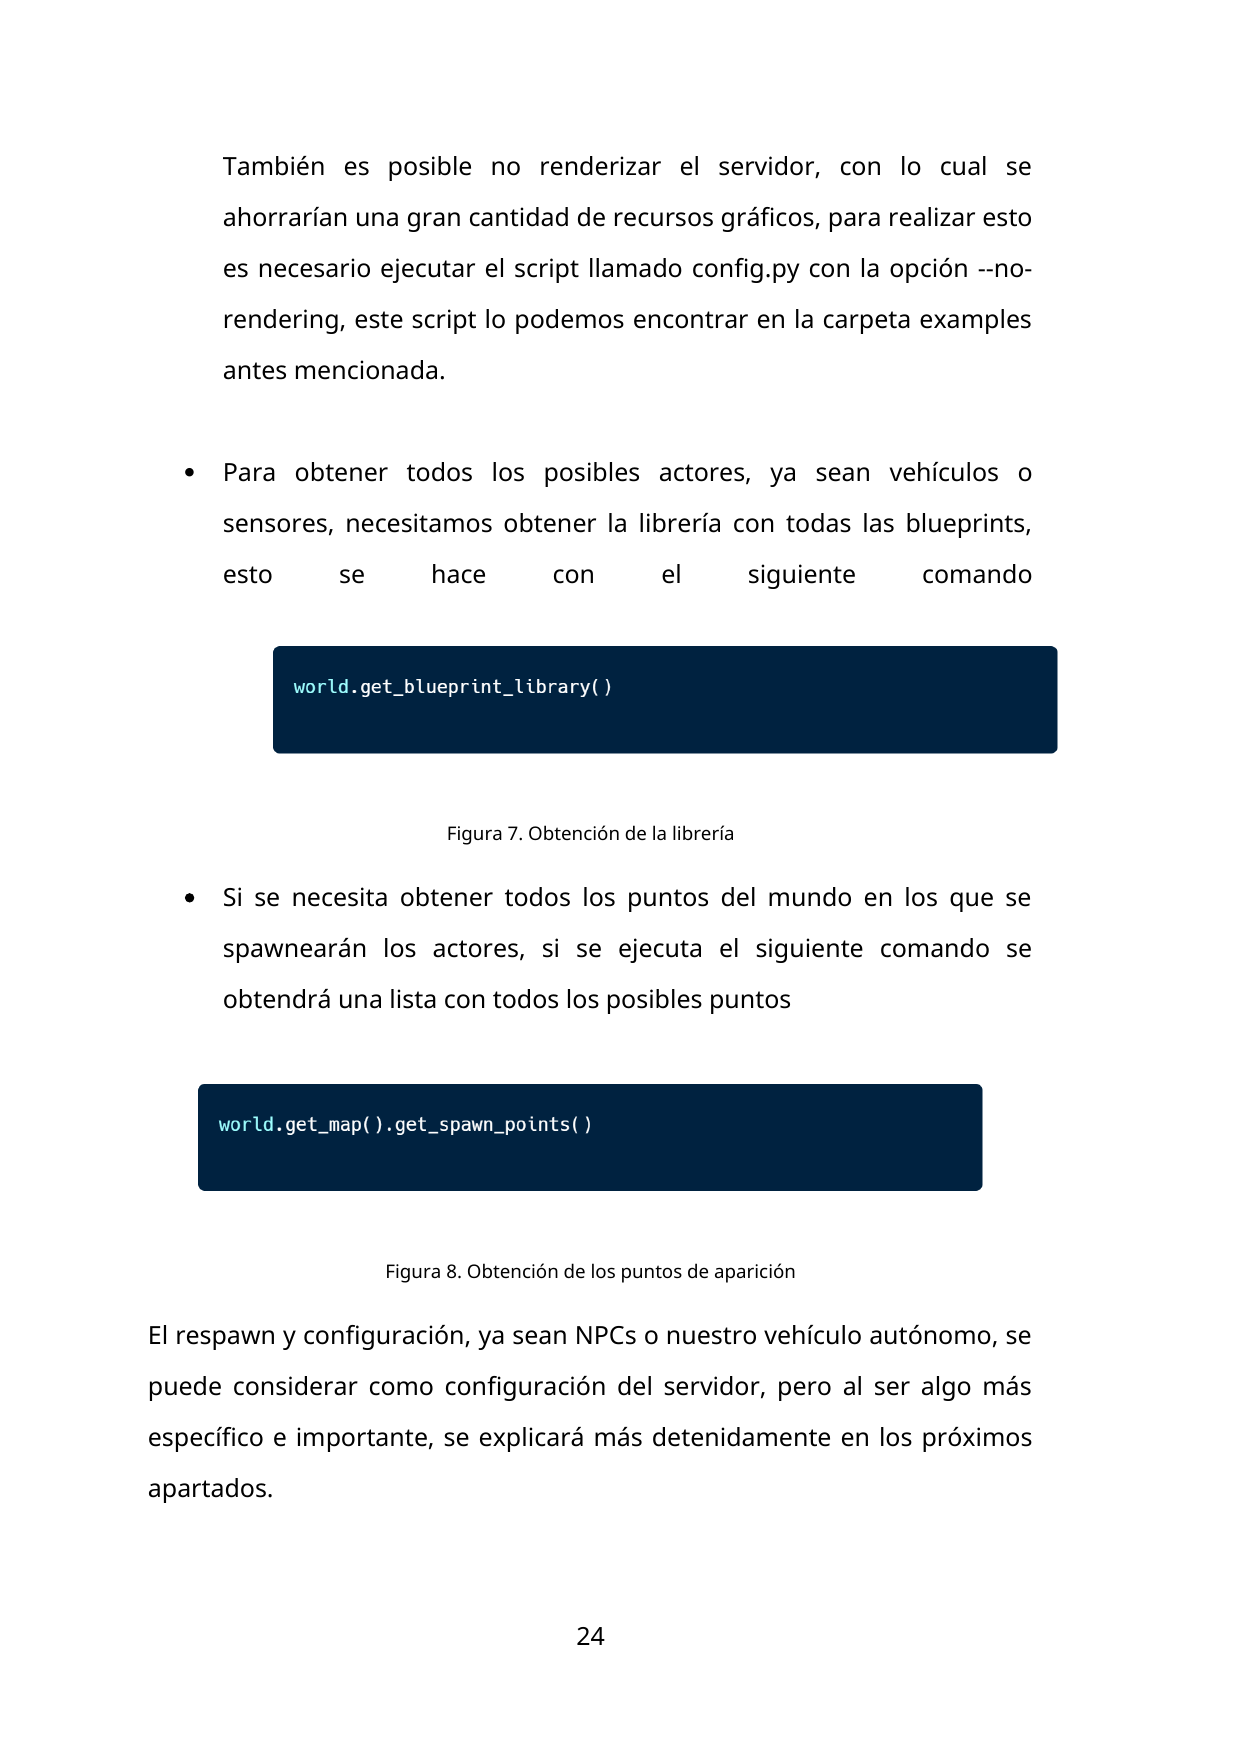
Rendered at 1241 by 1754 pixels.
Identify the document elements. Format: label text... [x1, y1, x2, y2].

list Si se necesita obtener todos los puntos del mundo en los que se spawnearán los actores, si se ejecuta el siguiente comando se obtendrá una lista con todos los posibles puntos [185, 880, 1033, 1016]
text Figura 8. Obtención de los puntos de aparición [148, 1258, 1033, 1284]
text El respawn y configuración, ya sean NPCs o nuestro vehículo autónomo, se puede considerar como configuración del servidor, pero al ser algo más específico e importante, se explicará más detenidamente en los próximos apartados. [148, 1317, 1033, 1505]
picture [222, 607, 1108, 792]
text Figura 7. Obtención de la librería [148, 821, 1033, 846]
picture [147, 1045, 1033, 1229]
list También es posible no renderizar el servidor, con lo cual se ahorrarían una gran cantidad de recursos gráficos, para realizar esto es necesario ejecutar el script llamado config.py con la opción --no-rendering, este script lo podemos encontrar en la carpeta examples antes mencionada. [223, 148, 1033, 387]
